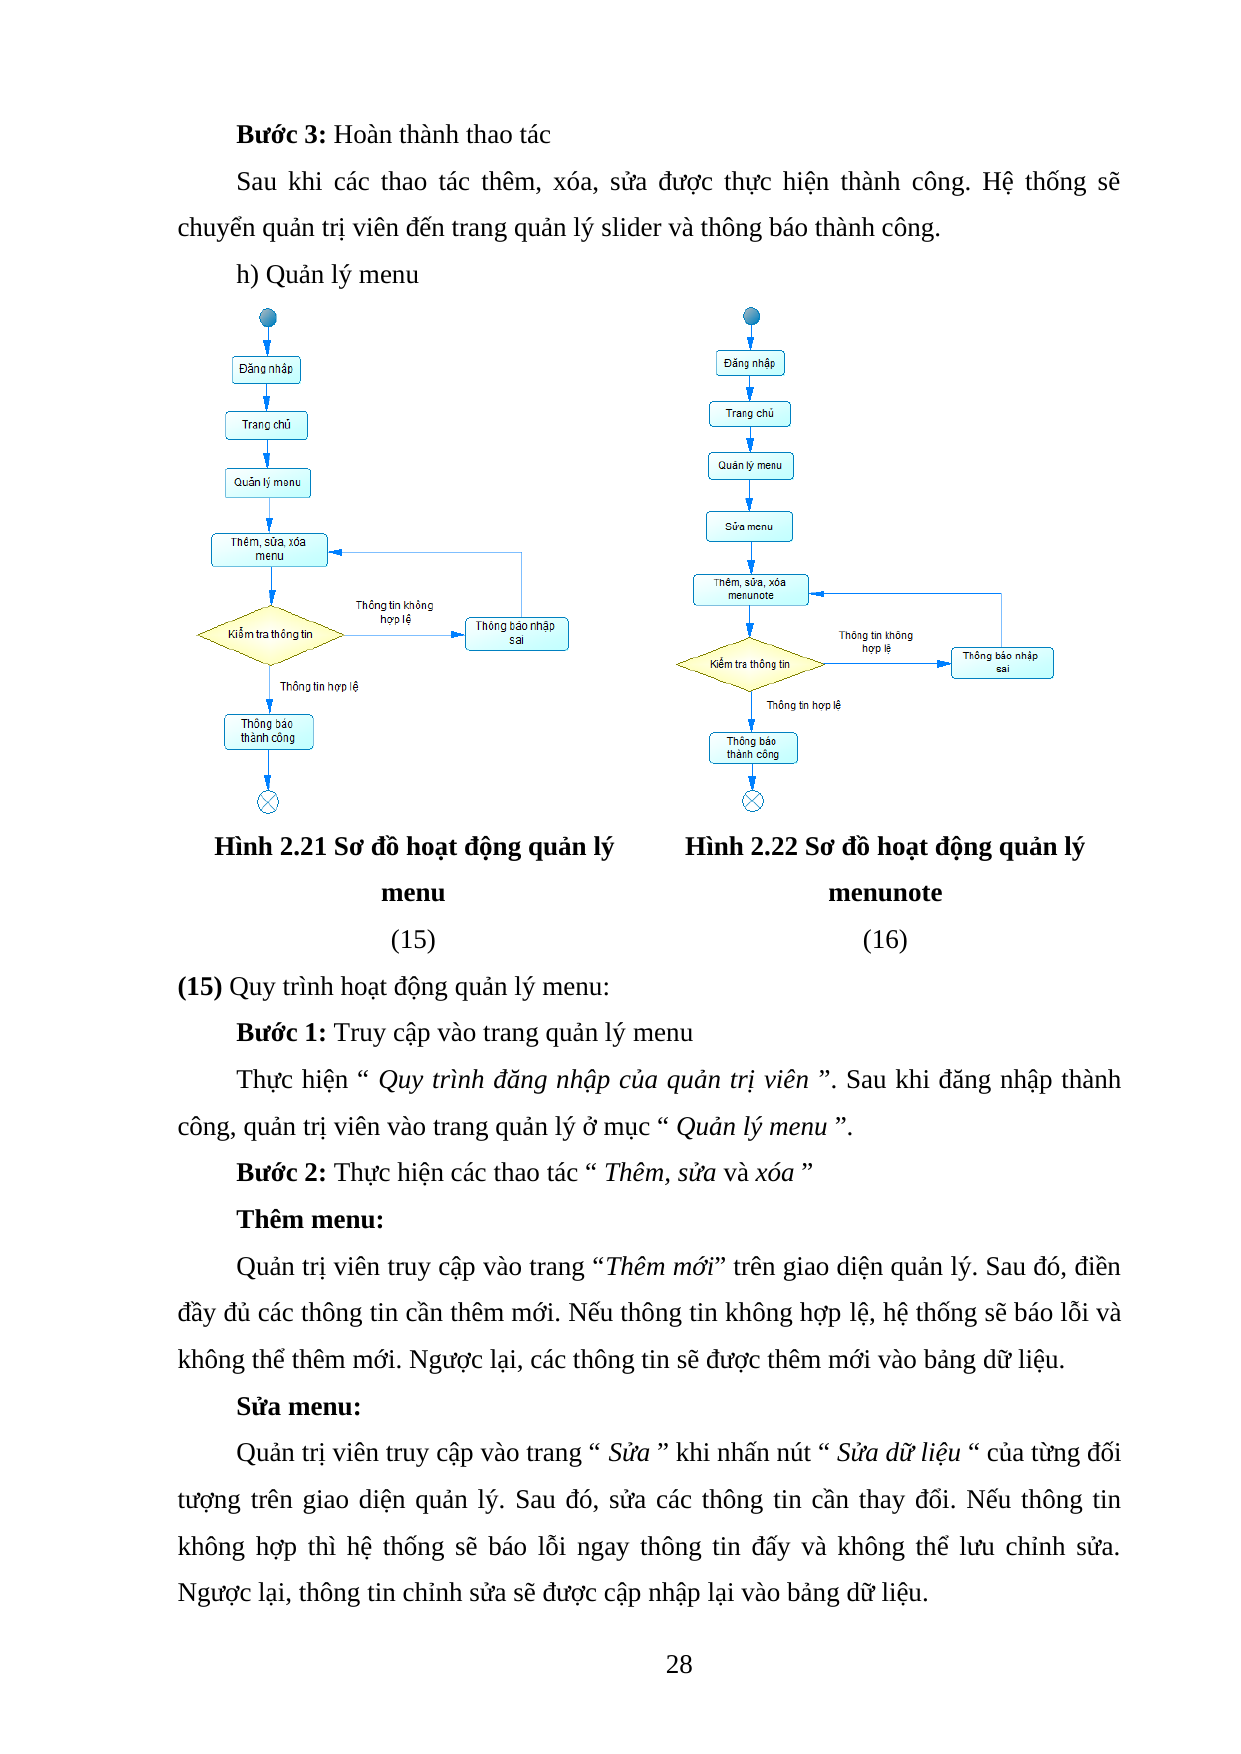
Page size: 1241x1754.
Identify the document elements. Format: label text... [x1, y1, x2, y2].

table_header Hình 2.21 Sơ đồ hoạt động quản lý menu [177, 305, 649, 923]
text Sau khi các thao tác thêm, xóa, sửa được thực hiện thành công. Hệ thống sẽ chuyển quản trị viên đến trang quản lý slider và thông báo thành công. [177, 165, 1122, 243]
text Bước 2: Thực hiện các thao tác “ Thêm, sửa và xóa ” [177, 1156, 1122, 1187]
table_header Hình 2.22 Sơ đồ hoạt động quản lý menunote [649, 305, 1121, 923]
text Quản trị viên truy cập vào trang “Thêm mới” trên giao diện quản lý. Sau đó, điền đầy đủ các thông tin cần thêm mới. Nếu thông tin không hợp lệ, hệ thống sẽ báo lỗi và không thể thêm mới. Ngược lại, các thông tin sẽ được thêm mới vào bảng dữ liệu. [177, 1250, 1122, 1374]
text Bước 3: Hoàn thành thao tác [177, 118, 1122, 149]
picture [188, 304, 573, 815]
text Sửa menu: [177, 1390, 1122, 1421]
text Quản trị viên truy cập vào trang “ Sửa ” khi nhấn nút “ Sửa dữ liệu “ của từng đối tượng trên giao diện quản lý. Sau đó, sửa các thông tin cần thay đổi. Nếu thông tin không hợp thì hệ thống sẽ báo lỗi ngay thông tin đấy và không thể lưu chỉnh sửa. Ngược lại, thông tin chỉnh sửa sẽ được cập nhập lại vào bảng dữ liệu. [177, 1436, 1122, 1607]
text h) Quản lý menu [177, 258, 1122, 289]
table_cell (15) [177, 923, 649, 970]
text Thực hiện “ Quy trình đăng nhập của quản trị viên ”. Sau khi đăng nhập thành công, quản trị viên vào trang quản lý ở mục “ Quản lý menu ”. [177, 1063, 1122, 1141]
table_cell (16) [649, 923, 1121, 970]
text Thêm menu: [177, 1203, 1122, 1234]
text (15) Quy trình hoạt động quản lý menu: [177, 970, 1122, 1001]
picture [660, 304, 1058, 815]
text Bước 1: Truy cập vào trang quản lý menu [177, 1016, 1122, 1047]
